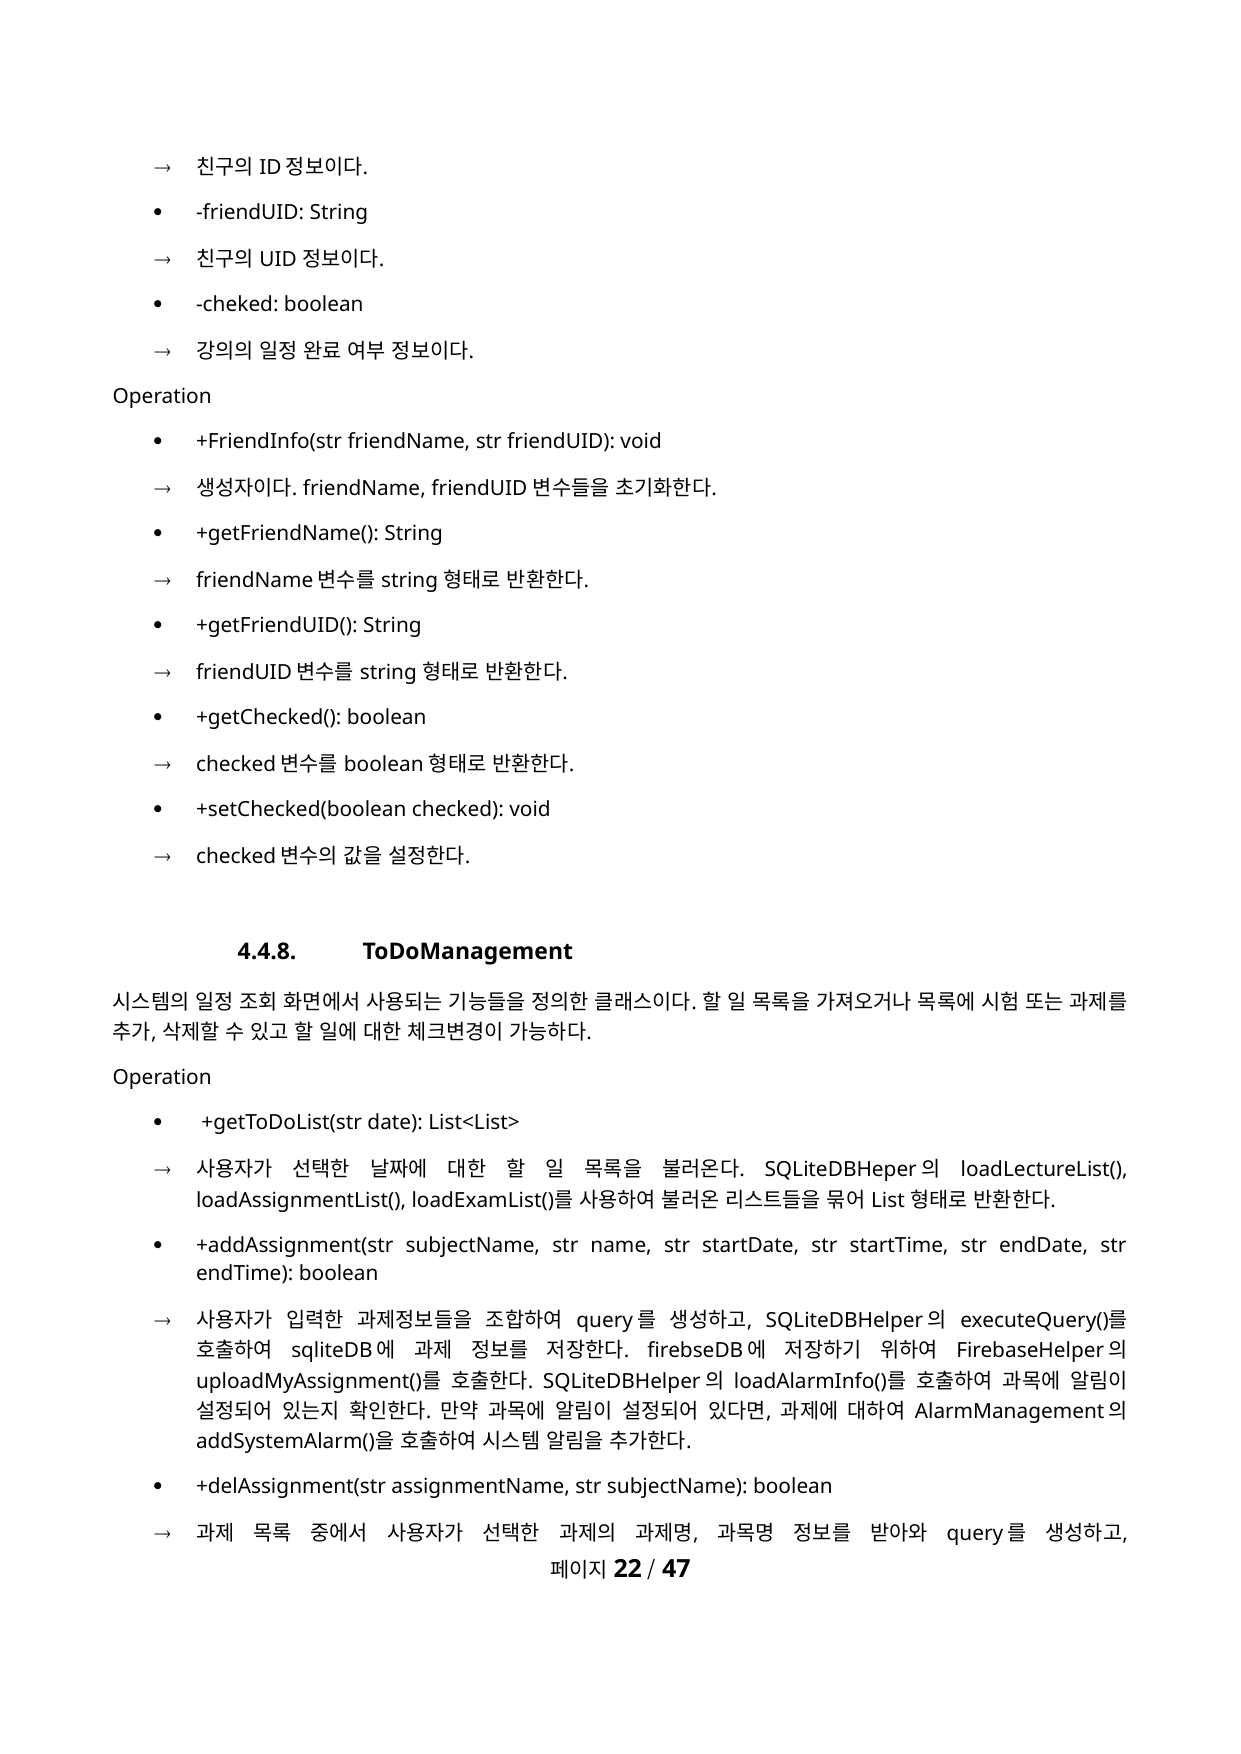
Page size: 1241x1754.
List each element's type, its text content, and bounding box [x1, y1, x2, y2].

list friendName변수를 string 형태로 반환한다. [154, 563, 1128, 594]
list -friendUID: String [154, 197, 1128, 225]
list 사용자가 입력한 과제정보들을 조합하여 query를 생성하고, SQLiteDBHelper의 executeQuery()를 호출하여 sqliteDB에 과제 정보를 저장한다. firebseDB에 저장하기 위하여 FirebaseHelper의 uploadMyAssignment()를 호출한다. SQLiteDBHelper의 loadAlarmInfo()를 호출하여 과목에 알림이 설정되어 있는지 확인한다. 만약 과목에 알림이 설정되어 있다면, 과제에 대하여 AlarmManagement의 addSystemAlarm()을 호출하여 시스템 알림을 추가한다. [154, 1303, 1128, 1455]
list 강의의 일정 완료 여부 정보이다. [154, 334, 1128, 364]
list friendUID변수를 string 형태로 반환한다. [154, 656, 1128, 686]
list +FriendInfo(str friendName, str friendUID): void [154, 426, 1128, 455]
list +getChecked(): boolean [154, 702, 1128, 731]
list +getFriendName(): String [154, 518, 1128, 547]
text Operation [112, 381, 1128, 409]
list +getToDoList(str date): List<List> [154, 1107, 1128, 1136]
list +setChecked(boolean checked): void [154, 794, 1128, 823]
list +addAssignment(str subjectName, str name, str startDate, str startTime, str endDate, str endTime): boolean [154, 1230, 1128, 1287]
text Operation [112, 1062, 1128, 1091]
list checked변수를 boolean 형태로 반환한다. [154, 748, 1128, 778]
list checked변수의 값을 설정한다. [154, 840, 1128, 870]
list ToDoManagement [237, 934, 1128, 966]
list 친구의 UID 정보이다. [154, 242, 1128, 272]
list 생성자이다. friendName, friendUID 변수들을 초기화한다. [154, 471, 1128, 502]
text 시스템의 일정 조회 화면에서 사용되는 기능들을 정의한 클래스이다. 할 일 목록을 가져오거나 목록에 시험 또는 과제를 추가, 삭제할 수 있고 할 일에 대한 체크변경이 가능하다. [112, 985, 1128, 1046]
list 사용자가 선택한 날짜에 대한 할 일 목록을 불러온다. SQLiteDBHeper의 loadLectureList(), loadAssignmentList(), loadExamList()를 사용하여 불러온 리스트들을 묶어 List 형태로 반환한다. [154, 1152, 1128, 1213]
list -cheked: boolean [154, 289, 1128, 317]
list +getFriendUID(): String [154, 610, 1128, 639]
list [154, 1517, 1128, 1547]
list +delAssignment(str assignmentName, str subjectName): boolean [154, 1472, 1128, 1500]
list 친구의 ID정보이다. [154, 150, 1128, 180]
